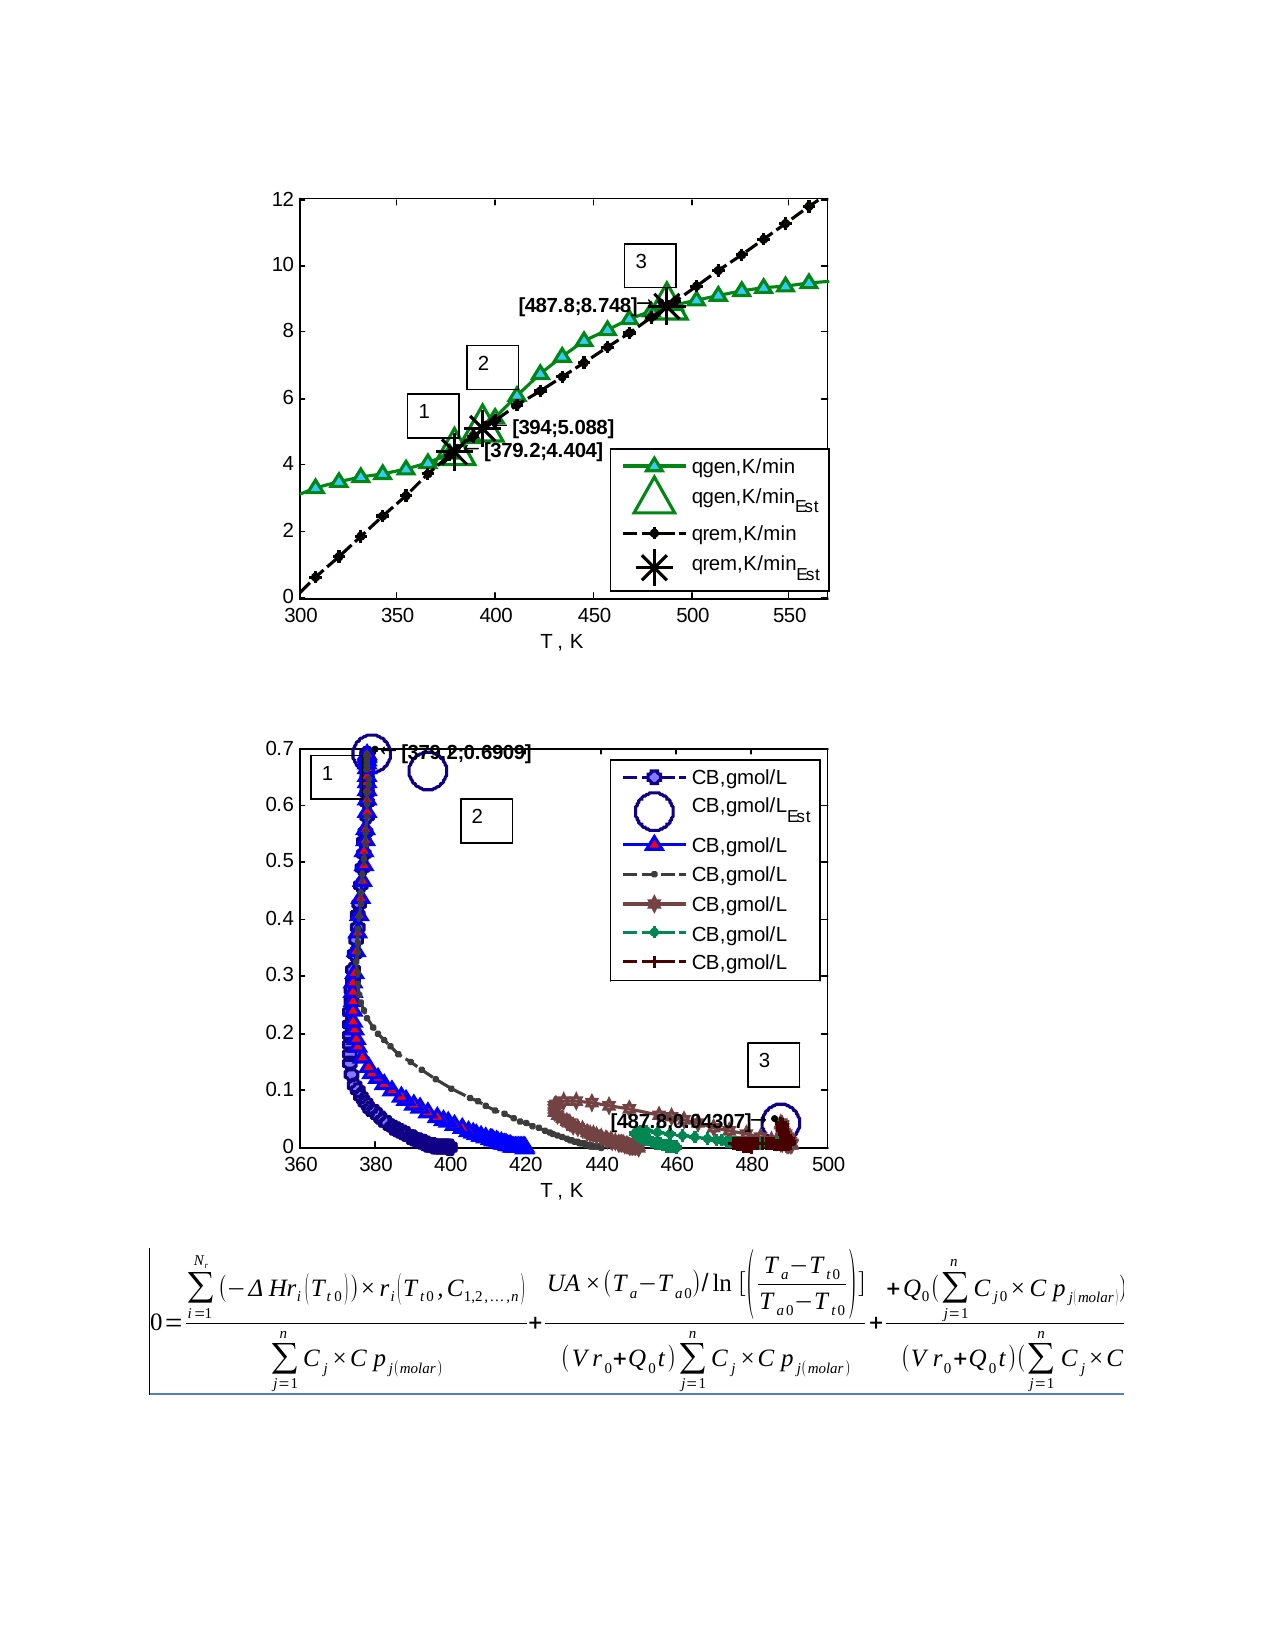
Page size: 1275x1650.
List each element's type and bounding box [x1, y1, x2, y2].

table_header [150, 1248, 1124, 1392]
